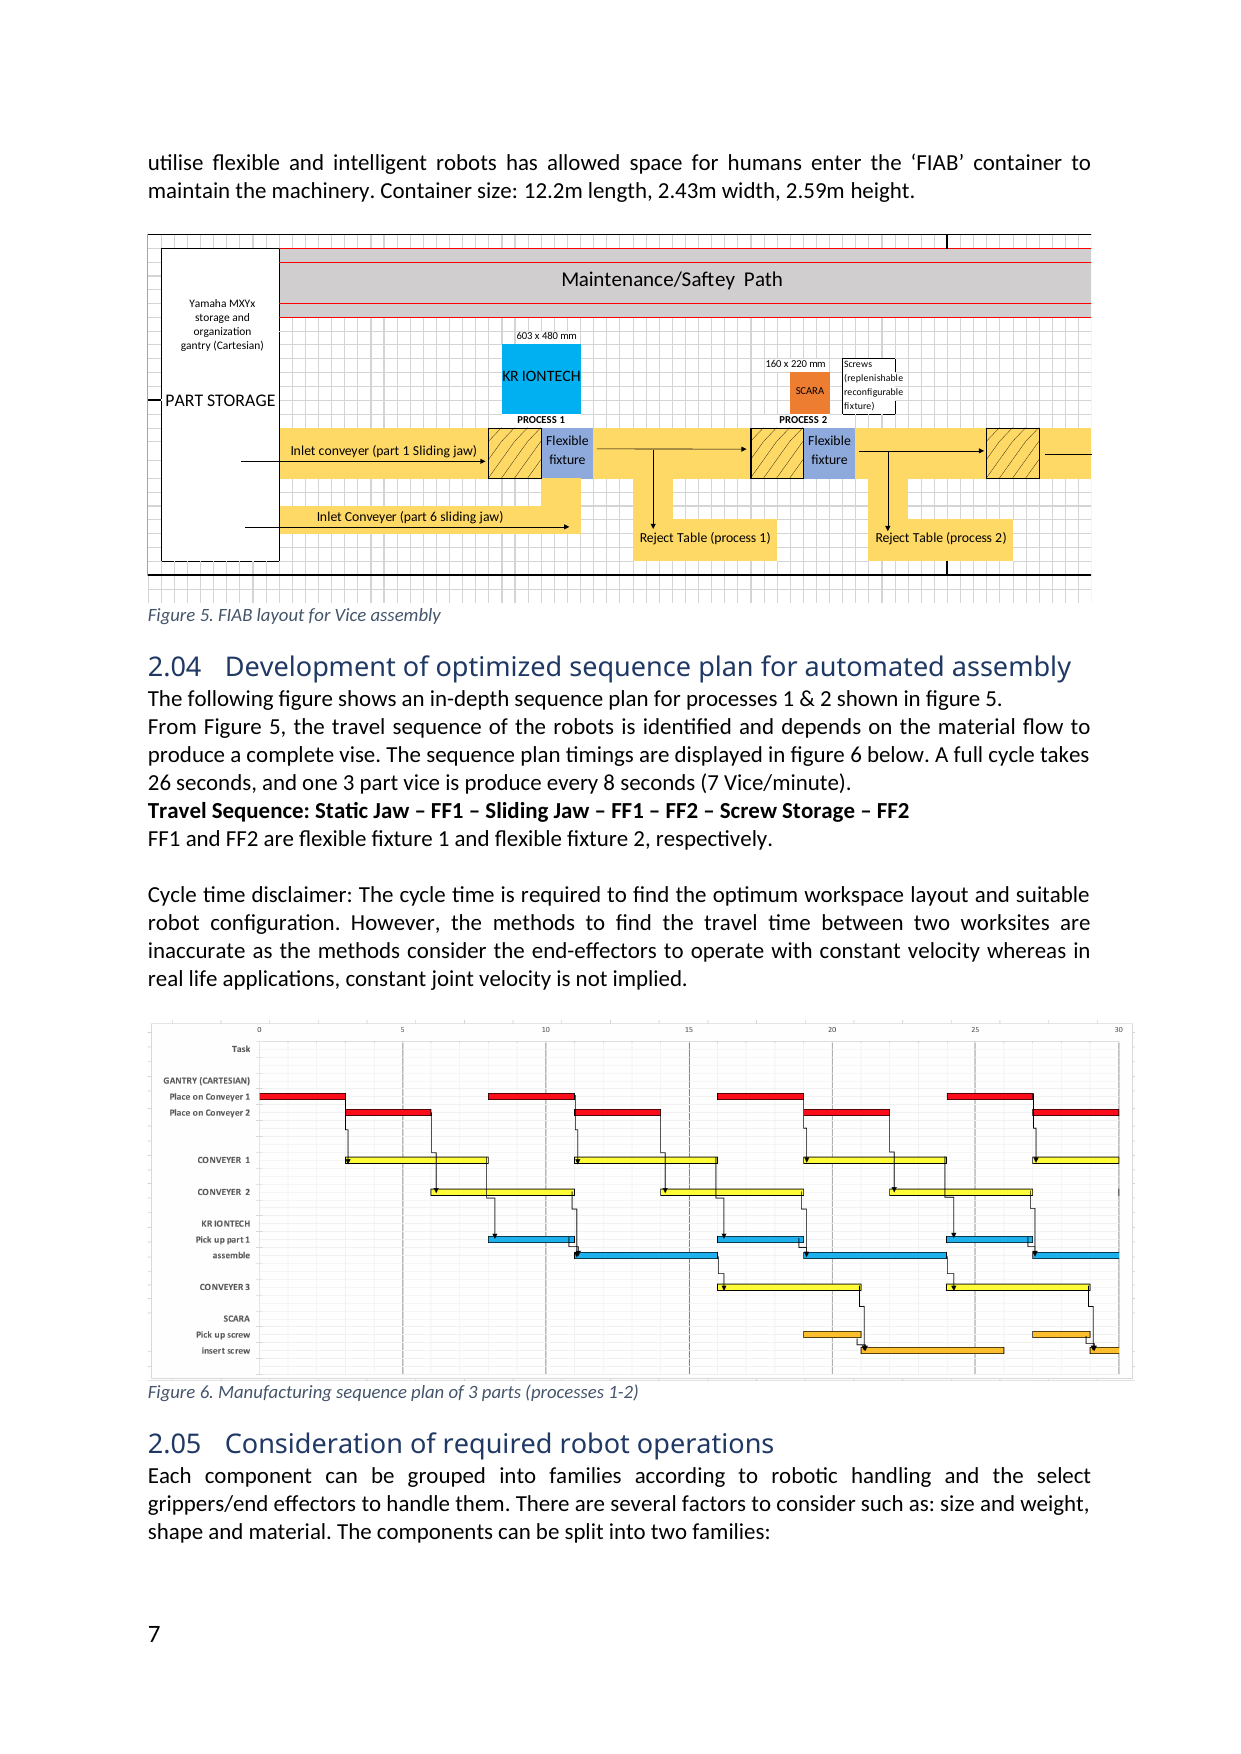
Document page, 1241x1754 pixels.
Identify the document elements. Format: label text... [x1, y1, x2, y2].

picture [147, 1020, 1135, 1381]
text Each component can be grouped into families according to robotic handling and the select grippers/end effectors to handle them. There are several factors to consider such as: size and weight, shape and material. The components can be split into two families: [148, 1461, 1092, 1545]
text Figure 5. FIAB layout for Vice assembly [148, 603, 1092, 626]
text Travel Sequence: Static Jaw – FF1 – Sliding Jaw – FF1 – FF2 – Screw Storage – FF2 [148, 796, 1092, 824]
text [148, 148, 1092, 204]
text Figure 6. Manufacturing sequence plan of 3 parts (processes 1-2) [148, 1381, 1092, 1403]
subtitle Consideration of required robot operations [148, 1424, 1092, 1461]
subtitle Development of optimized sequence plan for automated assembly [148, 647, 1092, 684]
text From Figure 5, the travel sequence of the robots is identified and depends on the material flow to produce a complete vise. The sequence plan timings are displayed in figure 6 below. A full cycle takes 26 seconds, and one 3 part vice is produce every 8 seconds (7 Vice/minute). [148, 712, 1092, 796]
text Cycle time disclaimer: The cycle time is required to find the optimum workspace layout and suitable robot configuration. However, the methods to find the travel time between two worksites are inaccurate as the methods consider the end-effectors to operate with constant velocity whereas in real life applications, constant joint velocity is not implied. [148, 880, 1092, 992]
text The following figure shows an in-depth sequence plan for processes 1 & 2 shown in figure 5. [148, 684, 1092, 712]
text FF1 and FF2 are flexible fixture 1 and flexible fixture 2, respectively. [148, 824, 1092, 852]
